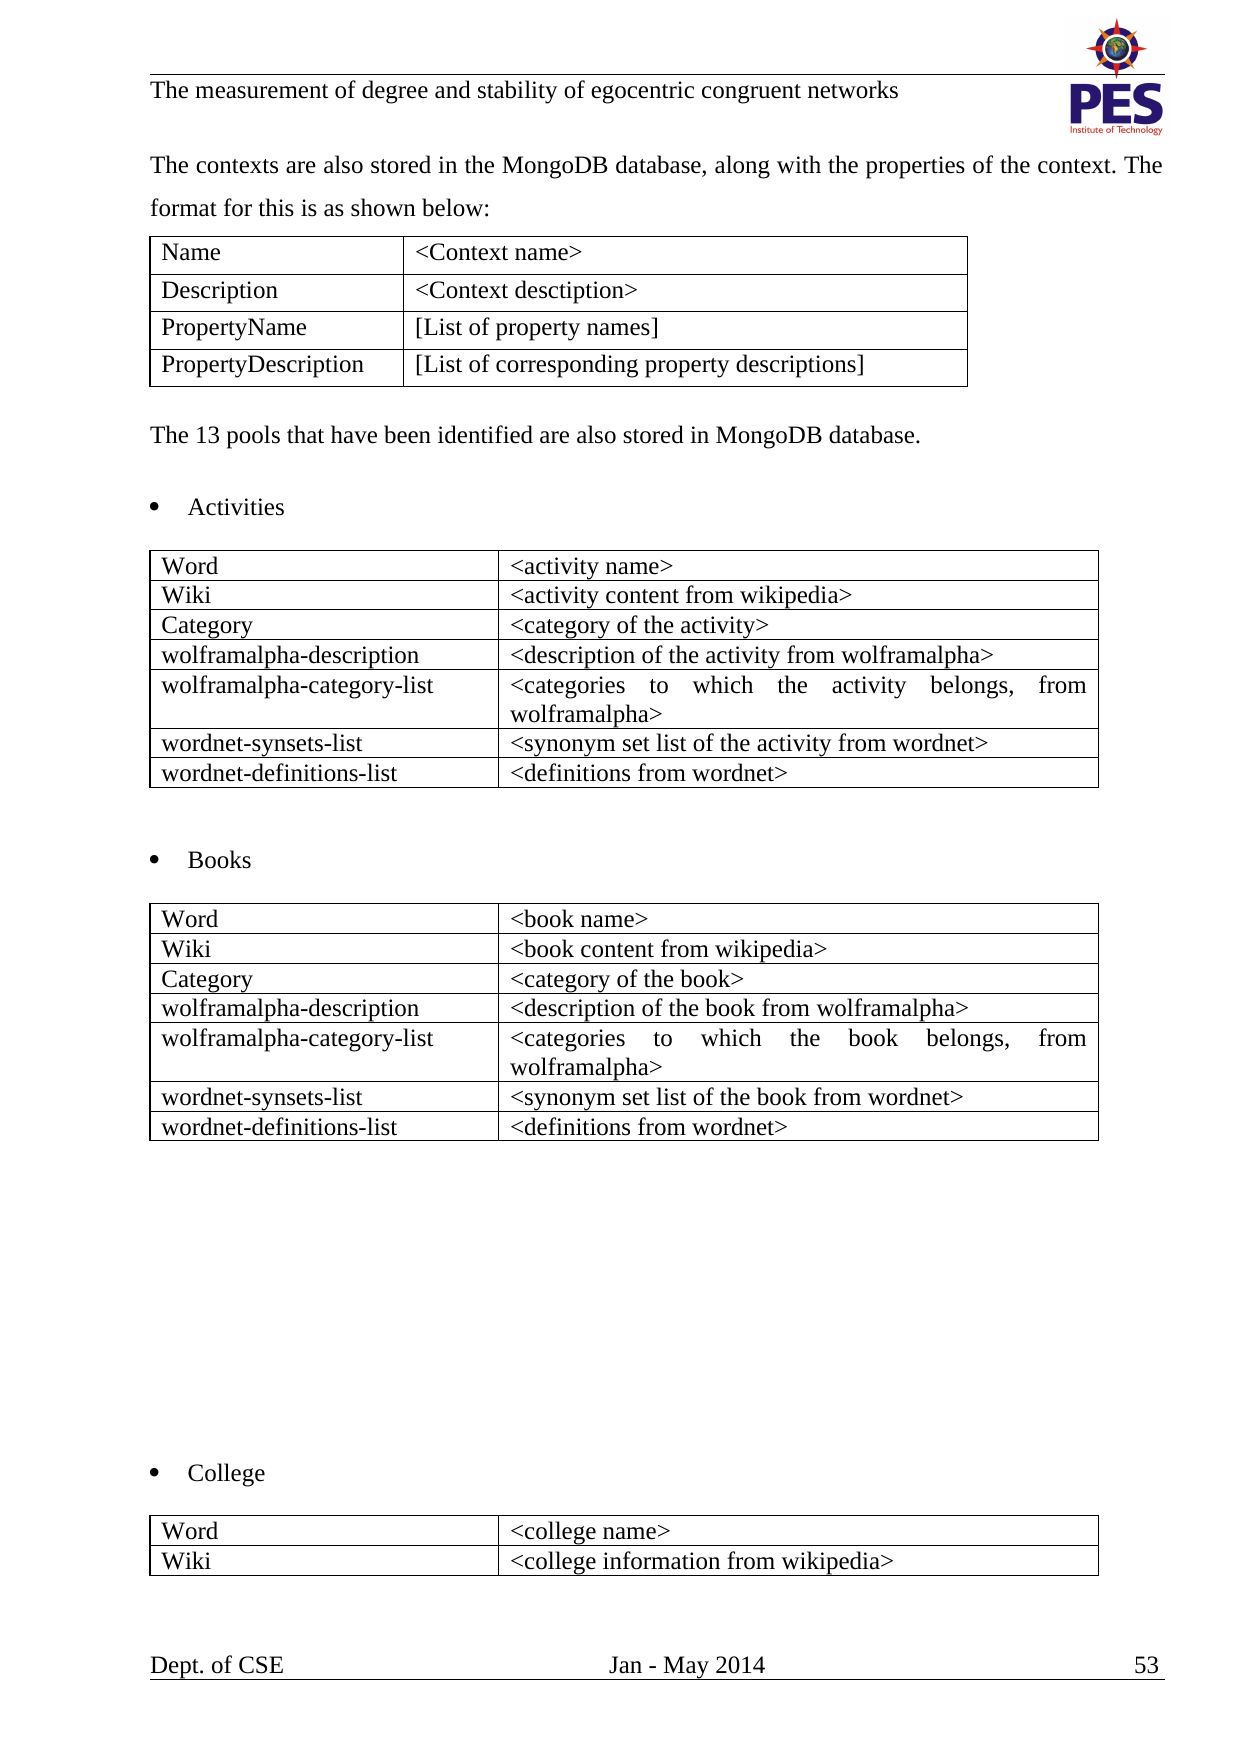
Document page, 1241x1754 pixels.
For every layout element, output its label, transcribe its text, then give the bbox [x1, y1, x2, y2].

table_cell <synonym set list of the book from wordnet> [499, 1082, 1098, 1111]
list Books [150, 846, 1165, 874]
table_header <college name> [499, 1516, 1098, 1545]
list College [150, 1458, 1165, 1486]
table_cell Wiki [151, 934, 498, 963]
picture [1063, 14, 1170, 139]
table_header <activity name> [499, 551, 1098, 579]
table_cell wolframalpha-description [151, 640, 498, 669]
table_header Name [151, 237, 403, 274]
table_cell wordnet-definitions-list [151, 1112, 498, 1140]
table_cell wolframalpha-description [151, 994, 498, 1022]
table_cell <categories to which the book belongs, from wolframalpha> [499, 1023, 1098, 1081]
table_cell <category of the book> [499, 964, 1098, 992]
table_cell [List of corresponding property descriptions] [404, 350, 967, 386]
table_cell <categories to which the activity belongs, from wolframalpha> [499, 670, 1098, 727]
table_cell <college information from wikipedia> [499, 1546, 1098, 1575]
table_cell PropertyDescription [151, 350, 403, 386]
table_cell <definitions from wordnet> [499, 1112, 1098, 1140]
table_cell Category [151, 964, 498, 992]
table_cell PropertyName [151, 312, 403, 348]
table_cell Category [151, 610, 498, 639]
list Activities [150, 492, 1165, 521]
table_cell <definitions from wordnet> [499, 758, 1098, 787]
table_header Word [151, 904, 498, 933]
table_cell wordnet-definitions-list [151, 758, 498, 787]
table_cell wordnet-synsets-list [151, 729, 498, 757]
text The 13 pools that have been identified are also stored in MongoDB database. [150, 420, 1165, 449]
table_cell wordnet-synsets-list [151, 1082, 498, 1111]
table_cell Wiki [151, 581, 498, 609]
table_header Word [151, 551, 498, 579]
table_cell Description [151, 275, 403, 311]
table_cell [List of property names] [404, 312, 967, 348]
table_cell <category of the activity> [499, 610, 1098, 639]
table_cell <synonym set list of the activity from wordnet> [499, 729, 1098, 757]
table_header Word [151, 1516, 498, 1545]
table_cell wolframalpha-category-list [151, 1023, 498, 1081]
table_cell <book content from wikipedia> [499, 934, 1098, 963]
table_cell <activity content from wikipedia> [499, 581, 1098, 609]
table_cell <Context desctiption> [404, 275, 967, 311]
table_cell Wiki [151, 1546, 498, 1575]
table_cell <description of the activity from wolframalpha> [499, 640, 1098, 669]
text The contexts are also stored in the MongoDB database, along with the properties of the context. The format for this is as shown below: [150, 150, 1165, 222]
table_header <Context name> [404, 237, 967, 274]
table_header <book name> [499, 904, 1098, 933]
table_cell wolframalpha-category-list [151, 670, 498, 727]
table_cell <description of the book from wolframalpha> [499, 994, 1098, 1022]
